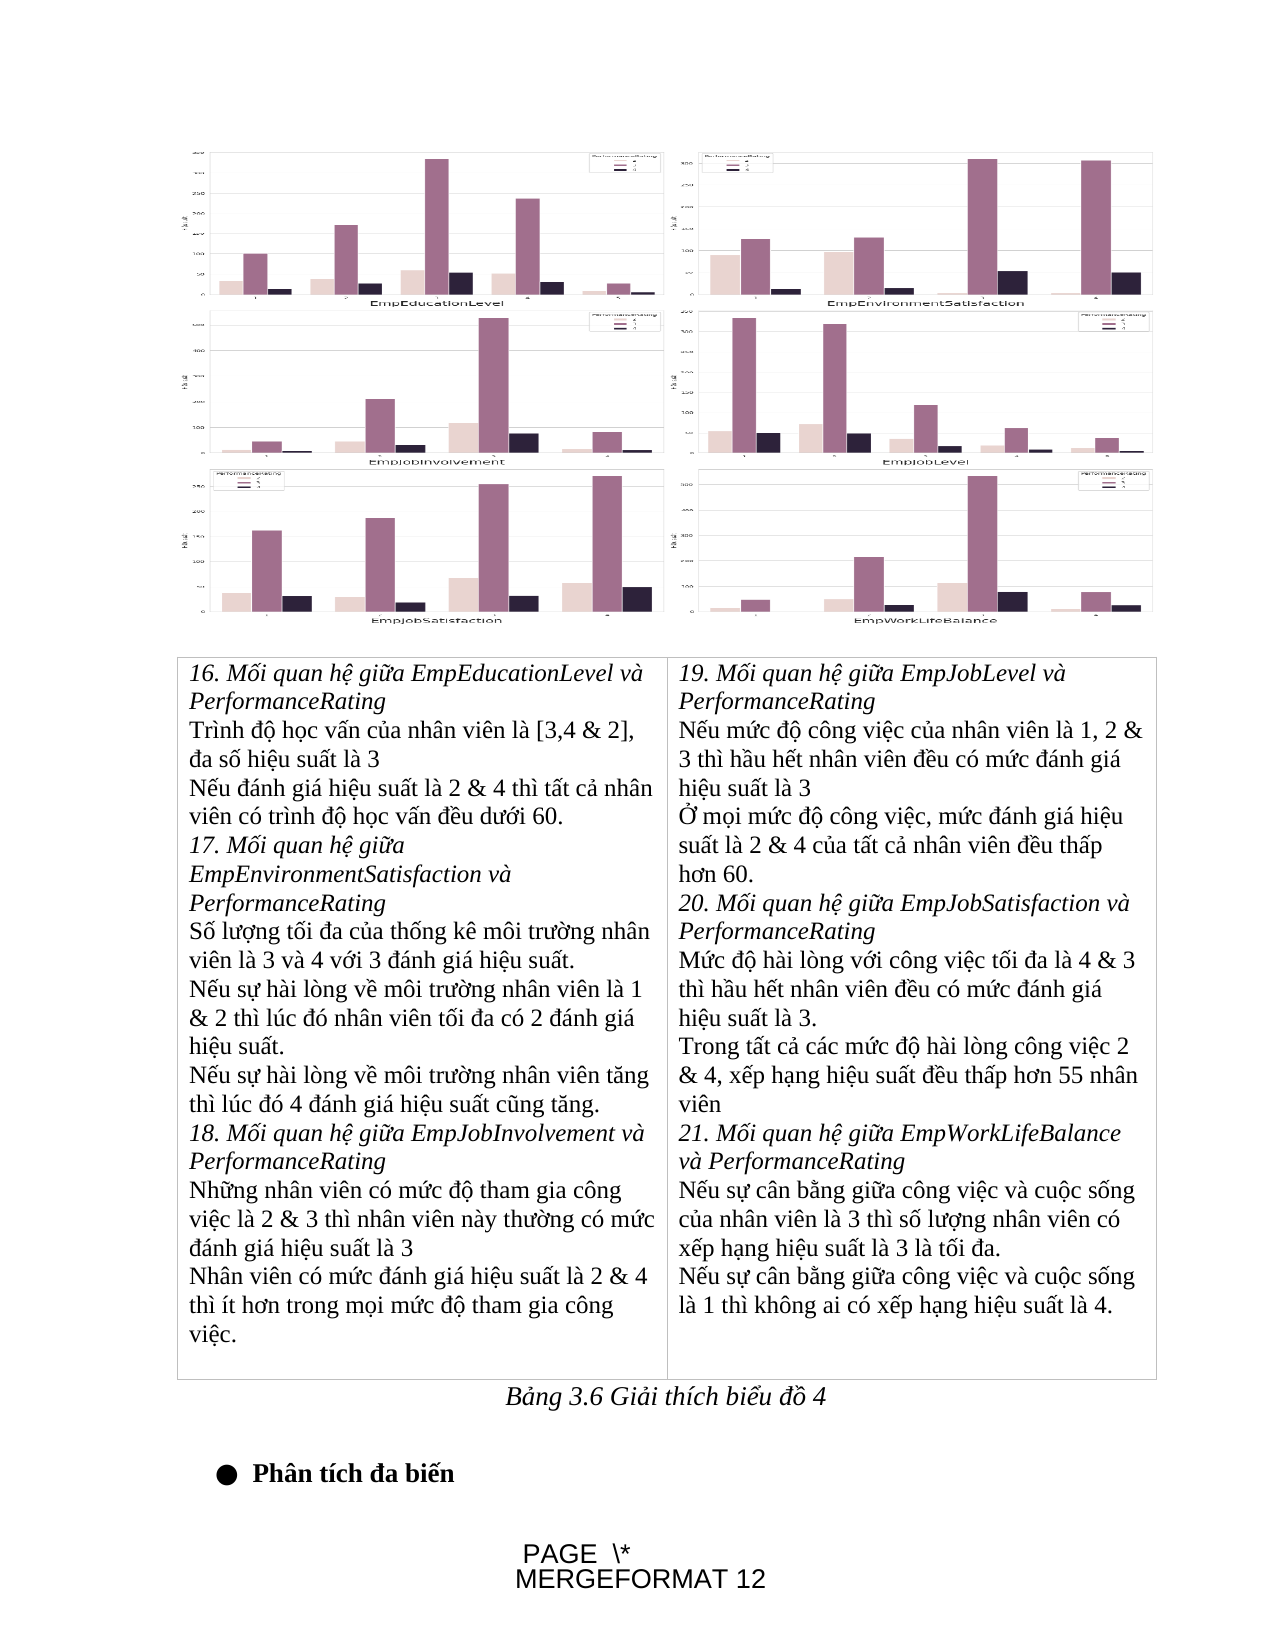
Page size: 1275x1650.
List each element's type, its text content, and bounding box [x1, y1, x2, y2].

table_header 19. Mối quan hệ giữa EmpJobLevel và PerformanceRating Nếu mức độ công việc của nhân viên là 1, 2 & 3 thì hầu hết nhân viên đều có mức đánh giá hiệu suất là 3 Ở mọi mức độ công việc, mức đánh giá hiệu suất là 2 & 4 của tất cả nhân viên đều thấp hơn 60. 20. Mối quan hệ giữa EmpJobSatisfaction và PerformanceRating Mức độ hài lòng với công việc tối đa là 4 & 3 thì hầu hết nhân viên đều có mức đánh giá hiệu suất là 3. Trong tất cả các mức độ hài lòng công việc 2 & 4, xếp hạng hiệu suất đều thấp hơn 55 nhân viên 21. Mối quan hệ giữa EmpWorkLifeBalance và PerformanceRating Nếu sự cân bằng giữa công việc và cuộc sống của nhân viên là 3 thì số lượng nhân viên có xếp hạng hiệu suất là 3 là tối đa. Nếu sự cân bằng giữa công việc và cuộc sống là 1 thì không ai có xếp hạng hiệu suất là 4. [668, 658, 1156, 1379]
list Phân tích đa biến [215, 1442, 1157, 1498]
picture [177, 149, 1157, 626]
text Bảng 3.6 Giải thích biểu đồ 4 [177, 1380, 1157, 1411]
table_header 16. Mối quan hệ giữa EmpEducationLevel và PerformanceRating Trình độ học vấn của nhân viên là [3,4 & 2], đa số hiệu suất là 3 Nếu đánh giá hiệu suất là 2 & 4 thì tất cả nhân viên có trình độ học vấn đều dưới 60. 17. Mối quan hệ giữa EmpEnvironmentSatisfaction và PerformanceRating Số lượng tối đa của thống kê môi trường nhân viên là 3 và 4 với 3 đánh giá hiệu suất. Nếu sự hài lòng về môi trường nhân viên là 1 & 2 thì lúc đó nhân viên tối đa có 2 đánh giá hiệu suất. Nếu sự hài lòng về môi trường nhân viên tăng thì lúc đó 4 đánh giá hiệu suất cũng tăng. 18. Mối quan hệ giữa EmpJobInvolvement và PerformanceRating Những nhân viên có mức độ tham gia công việc là 2 & 3 thì nhân viên này thường có mức đánh giá hiệu suất là 3 Nhân viên có mức đánh giá hiệu suất là 2 & 4 thì ít hơn trong mọi mức độ tham gia công việc. [178, 658, 667, 1379]
